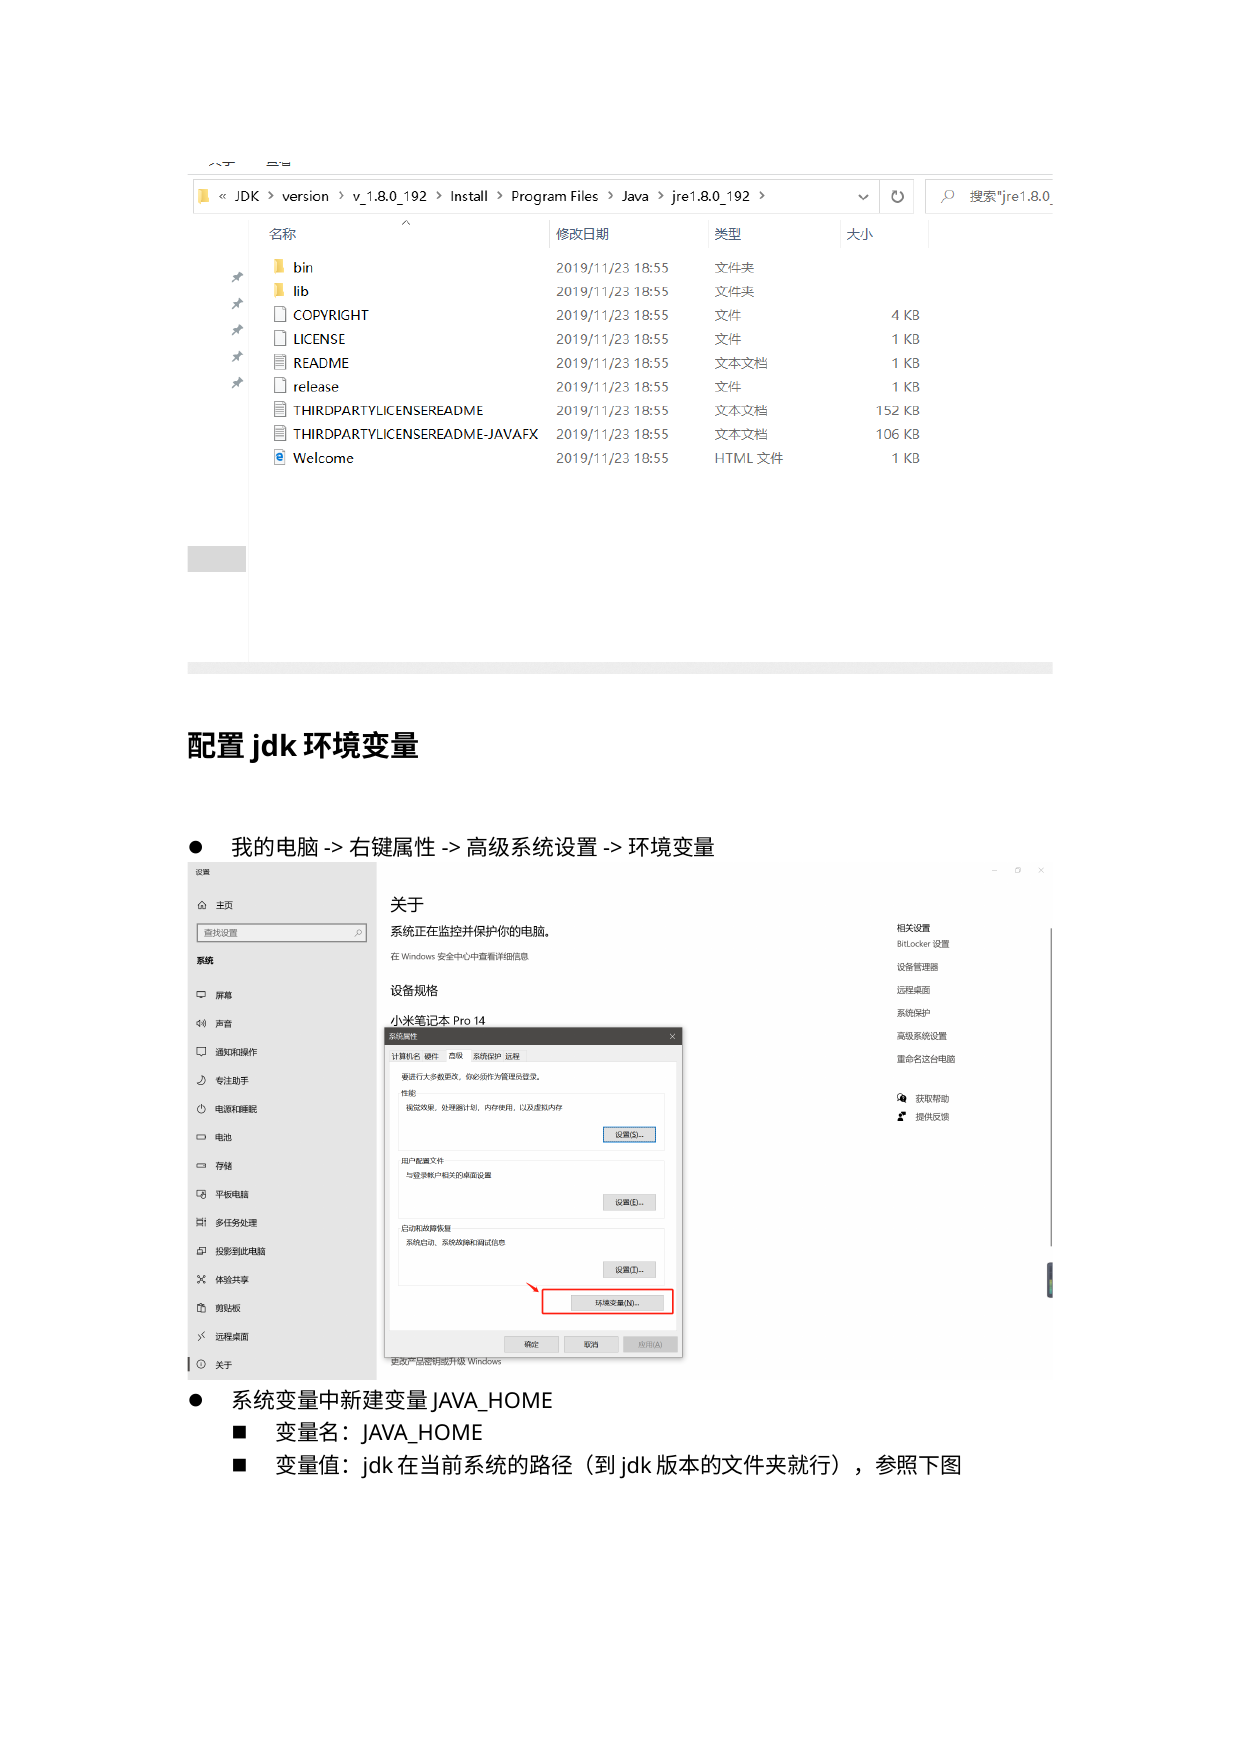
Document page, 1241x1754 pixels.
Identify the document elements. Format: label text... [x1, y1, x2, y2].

list 我的电脑 -> 右键属性 -> 高级系统设置 -> 环境变量 [187, 830, 1053, 862]
picture [187, 862, 1053, 1380]
subtitle 配置jdk环境变量 [187, 711, 1053, 776]
list 变量值：jdk在当前系统的路径（到jdk版本的文件夹就行），参照下图 [231, 1447, 1053, 1480]
list 系统变量中新建变量JAVA_HOME [187, 1382, 1053, 1415]
picture [187, 162, 1053, 674]
list 变量名：JAVA_HOME [231, 1415, 1053, 1447]
